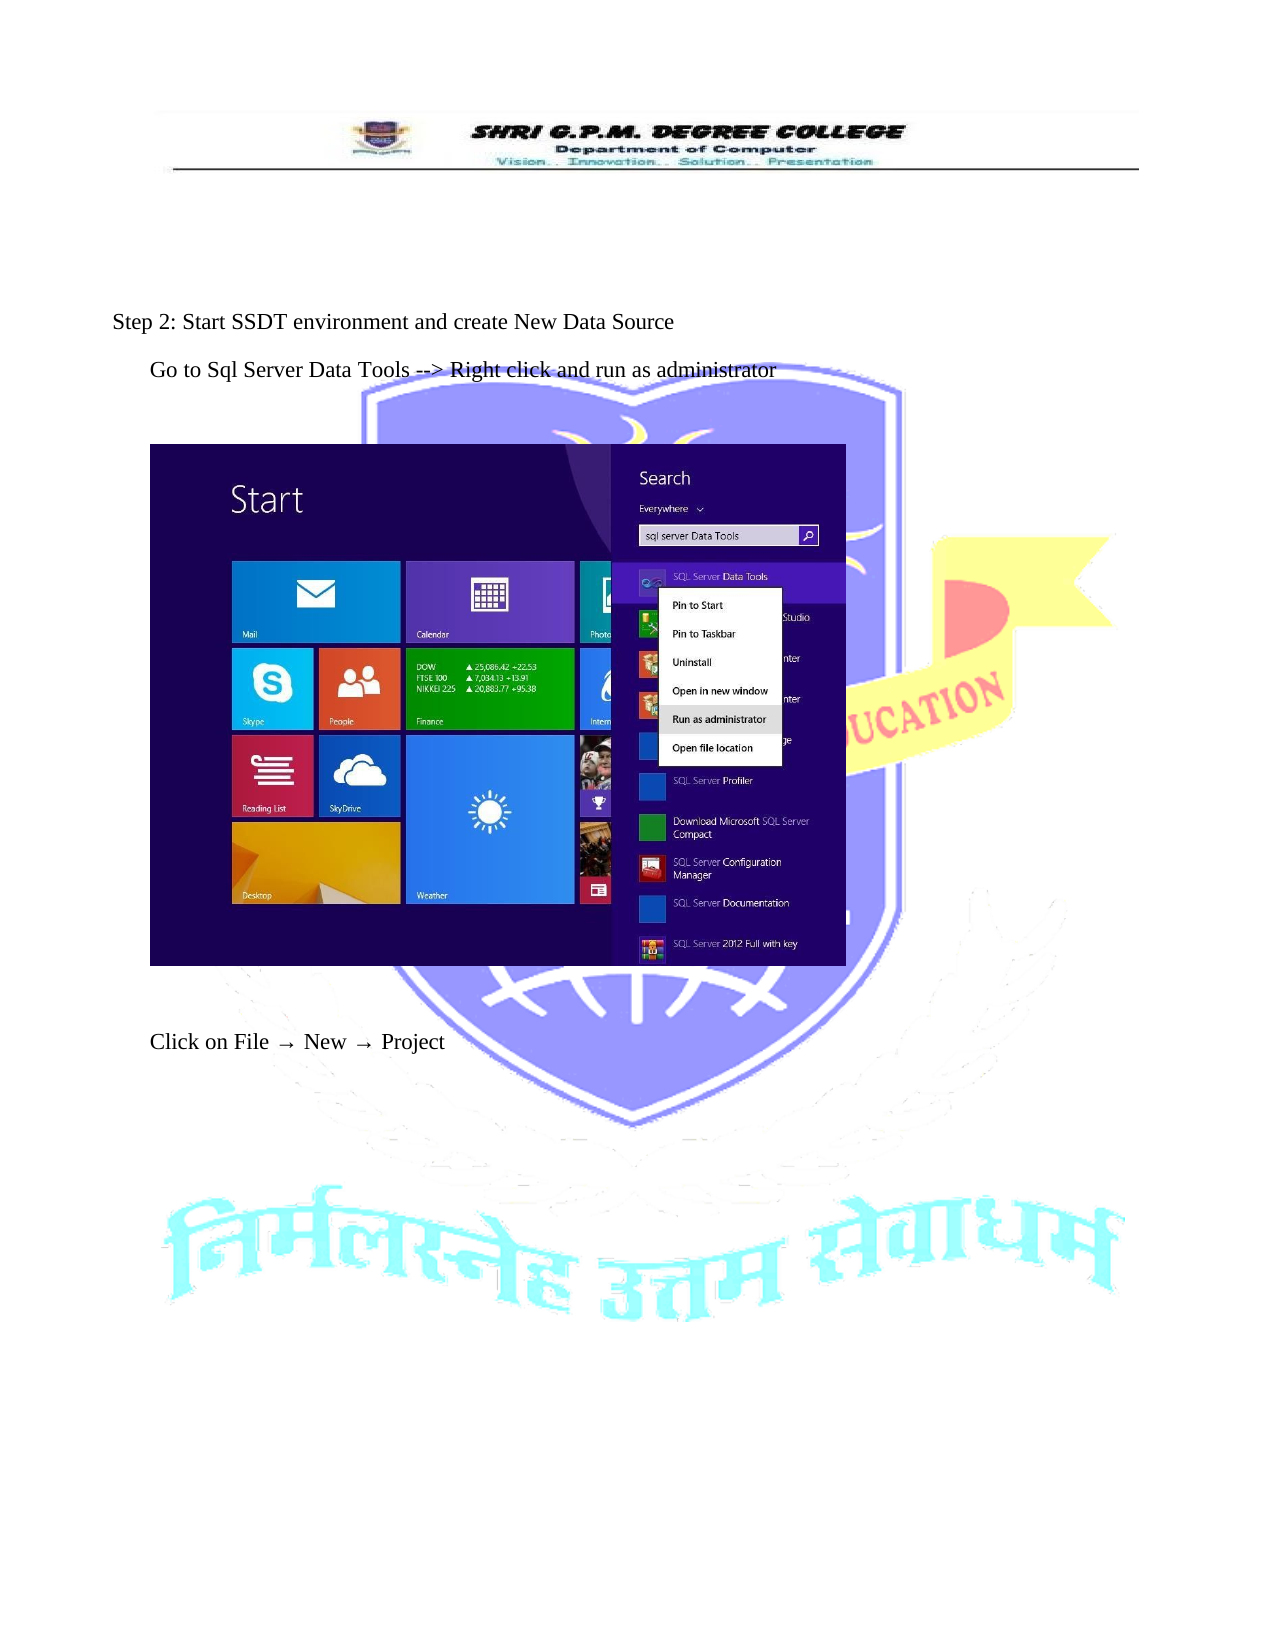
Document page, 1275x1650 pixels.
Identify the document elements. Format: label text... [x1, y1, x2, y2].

picture [150, 362, 1125, 1322]
text Step 2: Start SSDT environment and create New Data Source [112, 308, 1127, 334]
picture [153, 110, 1139, 174]
